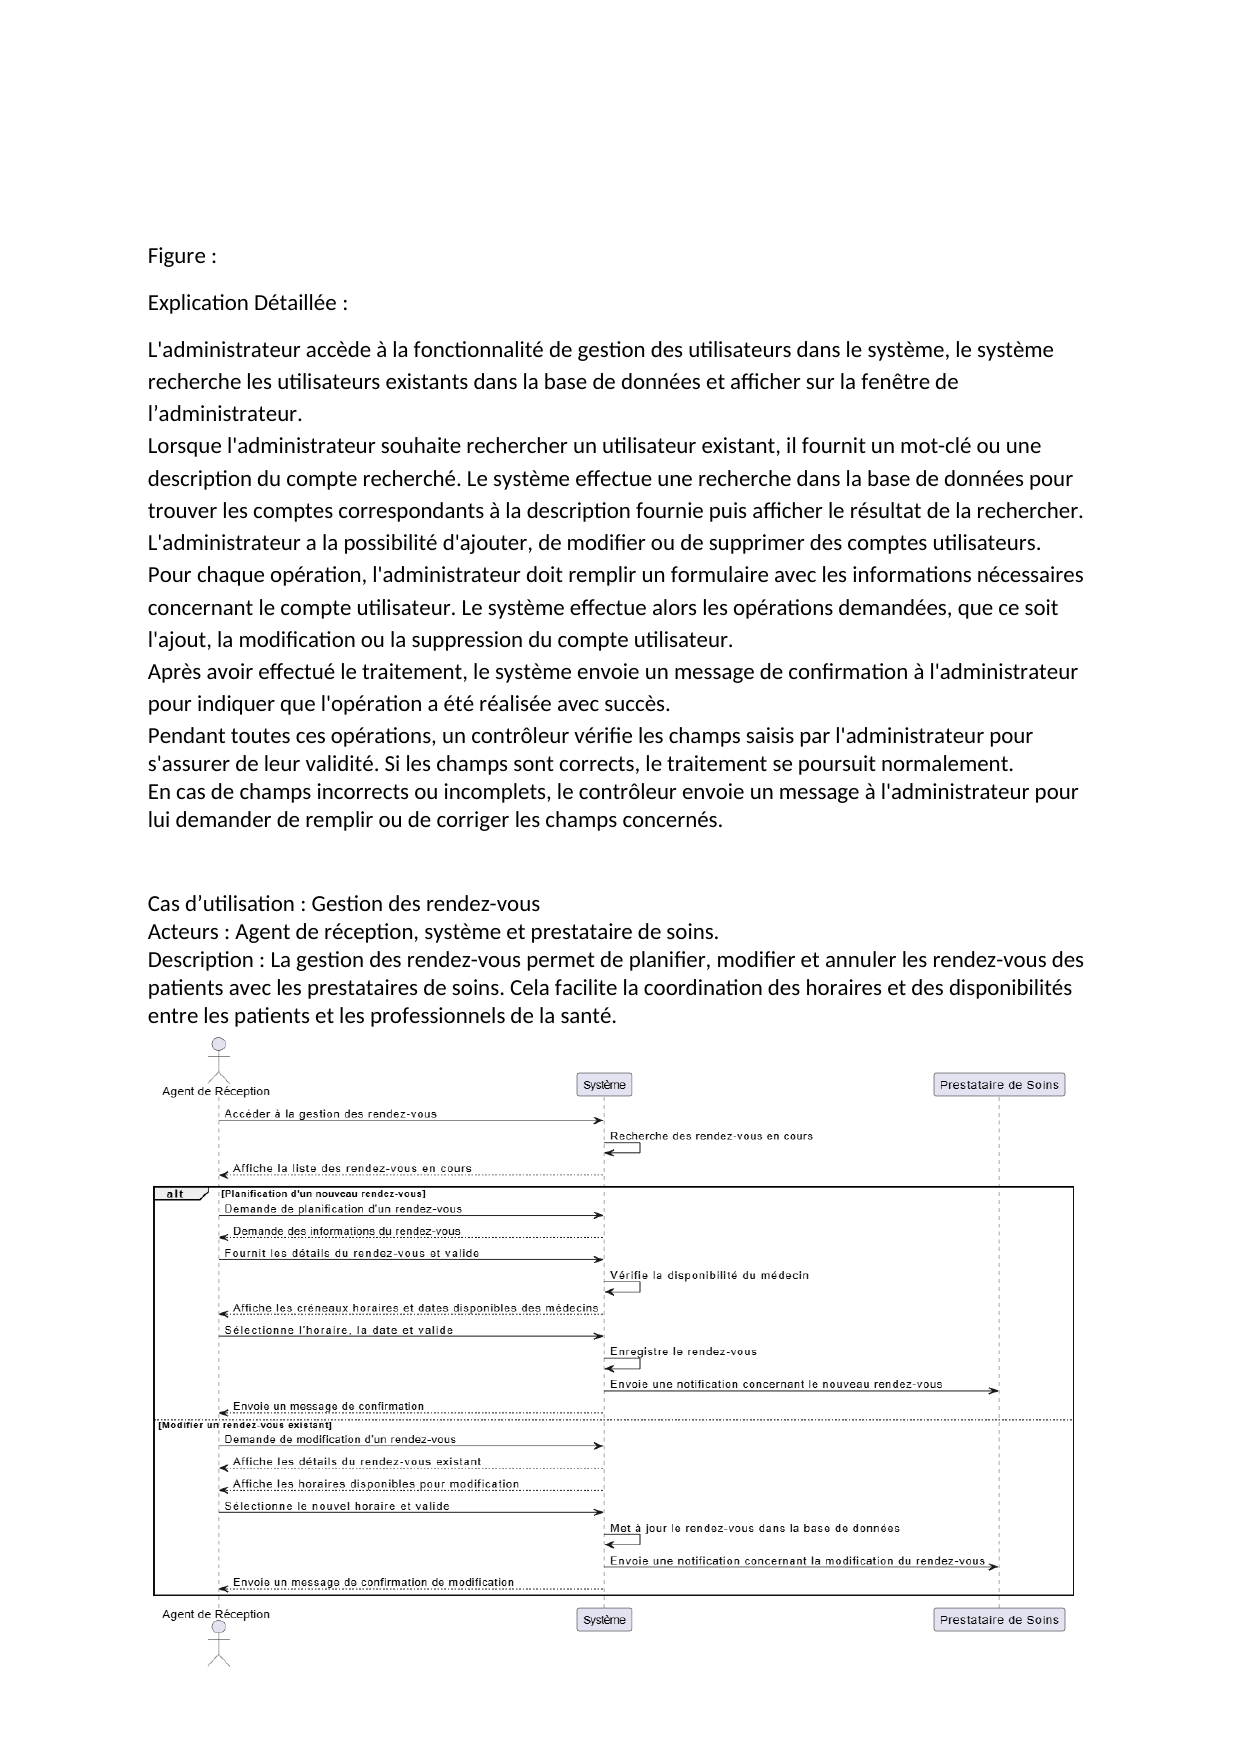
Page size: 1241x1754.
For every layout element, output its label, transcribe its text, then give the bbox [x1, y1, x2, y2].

text L'administrateur accède à la fonctionnalité de gestion des utilisateurs dans le système, le système recherche les utilisateurs existants dans la base de données et afficher sur la fenêtre de l’administrateur. [148, 335, 1093, 427]
picture [145, 1033, 1079, 1671]
text En cas de champs incorrects ou incomplets, le contrôleur envoie un message à l'administrateur pour lui demander de remplir ou de corriger les champs concernés. [148, 777, 1093, 833]
text Figure : [148, 241, 1093, 269]
text Pendant toutes ces opérations, un contrôleur vérifie les champs saisis par l'administrateur pour s'assurer de leur validité. Si les champs sont corrects, le traitement se poursuit normalement. [148, 721, 1093, 777]
text Description : La gestion des rendez-vous permet de planifier, modifier et annuler les rendez-vous des patients avec les prestataires de soins. Cela facilite la coordination des horaires et des disponibilités entre les patients et les professionnels de la santé. [148, 946, 1093, 1029]
text Pour chaque opération, l'administrateur doit remplir un formulaire avec les informations nécessaires concernant le compte utilisateur. Le système effectue alors les opérations demandées, que ce soit l'ajout, la modification ou la suppression du compte utilisateur. [148, 560, 1093, 653]
text Explication Détaillée : [148, 288, 1093, 316]
text Cas d’utilisation : Gestion des rendez-vous [148, 889, 1093, 917]
text L'administrateur a la possibilité d'ajouter, de modifier ou de supprimer des comptes utilisateurs. [148, 528, 1093, 556]
text Après avoir effectué le traitement, le système envoie un message de confirmation à l'administrateur pour indiquer que l'opération a été réalisée avec succès. [148, 657, 1093, 717]
text Acteurs : Agent de réception, système et prestataire de soins. [148, 917, 1093, 946]
text Lorsque l'administrateur souhaite rechercher un utilisateur existant, il fournit un mot-clé ou une description du compte recherché. Le système effectue une recherche dans la base de données pour trouver les comptes correspondants à la description fournie puis afficher le résultat de la rechercher. [148, 432, 1093, 524]
